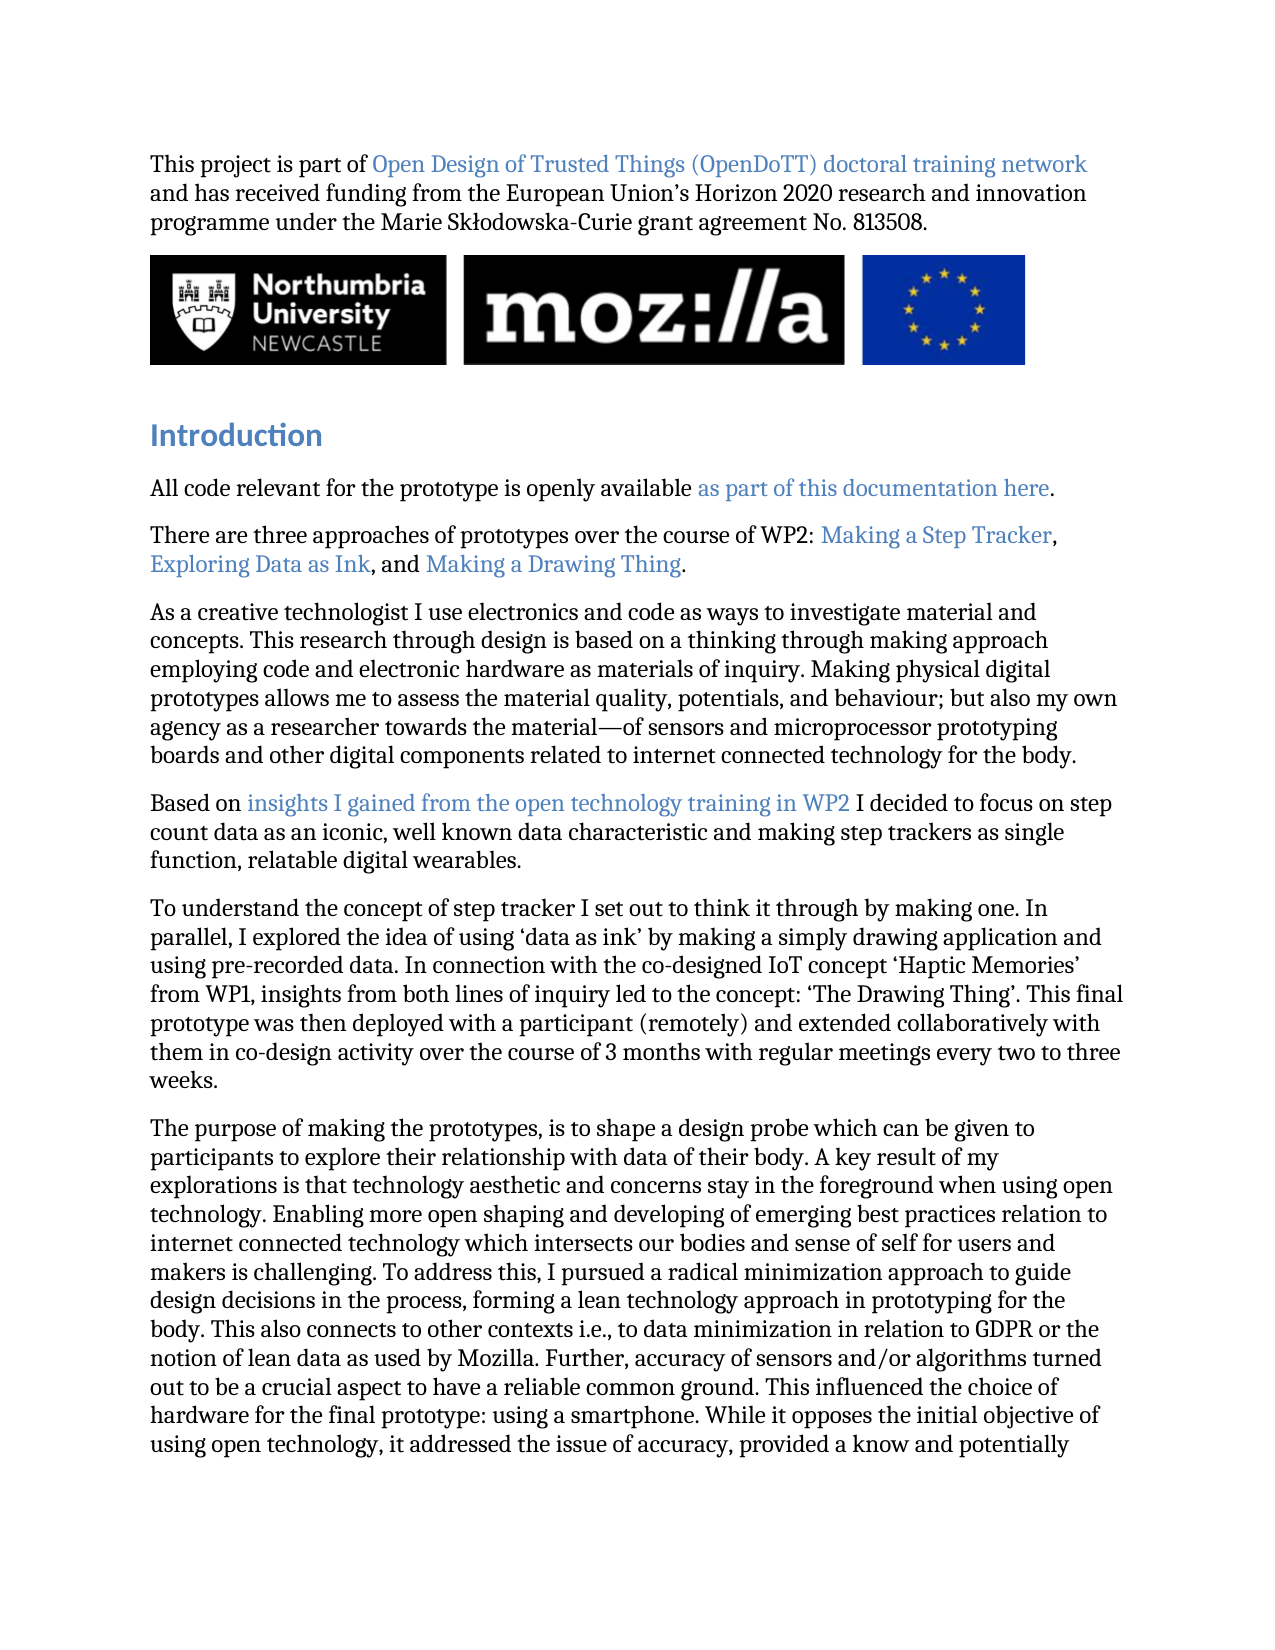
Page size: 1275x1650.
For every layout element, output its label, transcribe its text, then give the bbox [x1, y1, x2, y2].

text This project is part of Open Design of Trusted Things (OpenDoTT) doctoral training network and has received funding from the European Union’s Horizon 2020 research and innovation programme under the Marie Skłodowska-Curie grant agreement No. 813508. [150, 150, 1125, 236]
text To understand the concept of step tracker I set out to think it through by making one. In parallel, I explored the idea of using ‘data as ink’ by making a simply drawing application and using pre-recorded data. In connection with the co-designed IoT concept ‘Haptic Memories’ from WP1, insights from both lines of inquiry led to the concept: ‘The Drawing Thing’. This final prototype was then deployed with a participant (remotely) and extended collaboratively with them in co-design activity over the course of 3 months with regular meetings every two to three weeks. [150, 894, 1125, 1095]
text As a creative technologist I use electronics and code as ways to investigate material and concepts. This research through design is based on a thinking through making approach employing code and electronic hardware as materials of inquiry. Making physical digital prototypes allows me to assess the material quality, potentials, and behaviour; but also my own agency as a researcher towards the material—of sensors and microprocessor prototyping boards and other digital components related to internet connected technology for the body. [150, 597, 1125, 770]
subtitle Introduction [150, 414, 1125, 455]
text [150, 1114, 1125, 1459]
text Based on insights I gained from the open technology training in WP2 I decided to focus on step count data as an iconic, well known data characteristic and making step trackers as single function, relatable digital wearables. [150, 789, 1125, 875]
text There are three approaches of prototypes over the course of WP2: Making a Step Tracker, Exploring Data as Ink, and Making a Drawing Thing. [150, 521, 1125, 579]
text All code relevant for the prototype is openly available as part of this documentation here. [150, 474, 1125, 502]
picture [150, 255, 1025, 365]
